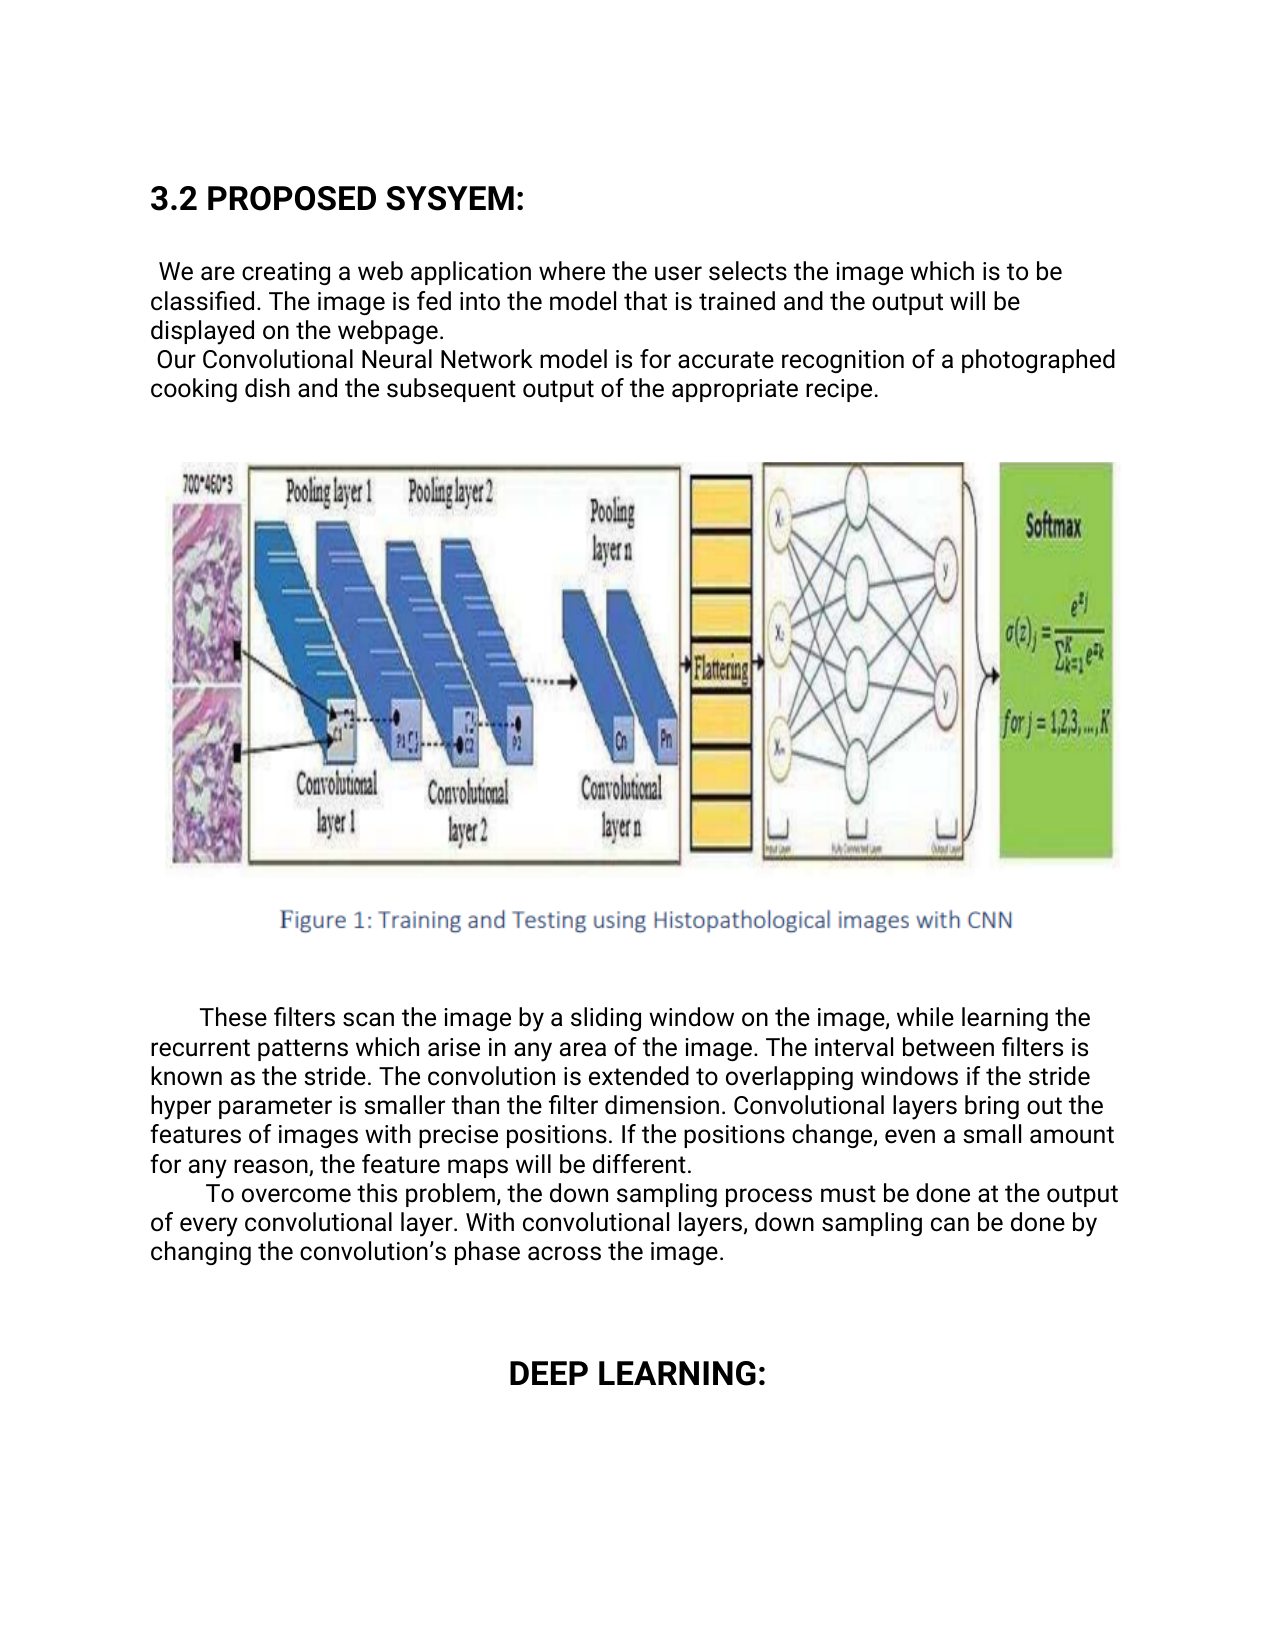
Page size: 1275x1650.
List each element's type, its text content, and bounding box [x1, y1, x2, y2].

picture [150, 462, 1125, 945]
text 3.2 PROPOSED SYSYEM: [150, 179, 1125, 218]
text These filters scan the image by a sliding window on the image, while learning the recurrent patterns which arise in any area of the image. The interval between filters is known as the stride. The convolution is extended to overlapping windows if the stride hyper parameter is smaller than the filter dimension. Convolutional layers bring out the features of images with precise positions. If the positions change, even a small amount for any reason, the feature maps will be different. [150, 1003, 1125, 1179]
text DEEP LEARNING: [150, 1355, 1125, 1394]
text We are creating a web application where the user selects the image which is to be classified. The image is fed into the model that is trained and the output will be displayed on the webpage. [150, 257, 1125, 345]
text Our Convolutional Neural Network model is for accurate recognition of a photographed cooking dish and the subsequent output of the appropriate recipe. [150, 345, 1125, 404]
text To overcome this problem, the down sampling process must be done at the output of every convolutional layer. With convolutional layers, down sampling can be done by changing the convolution’s phase across the image. [150, 1179, 1125, 1267]
